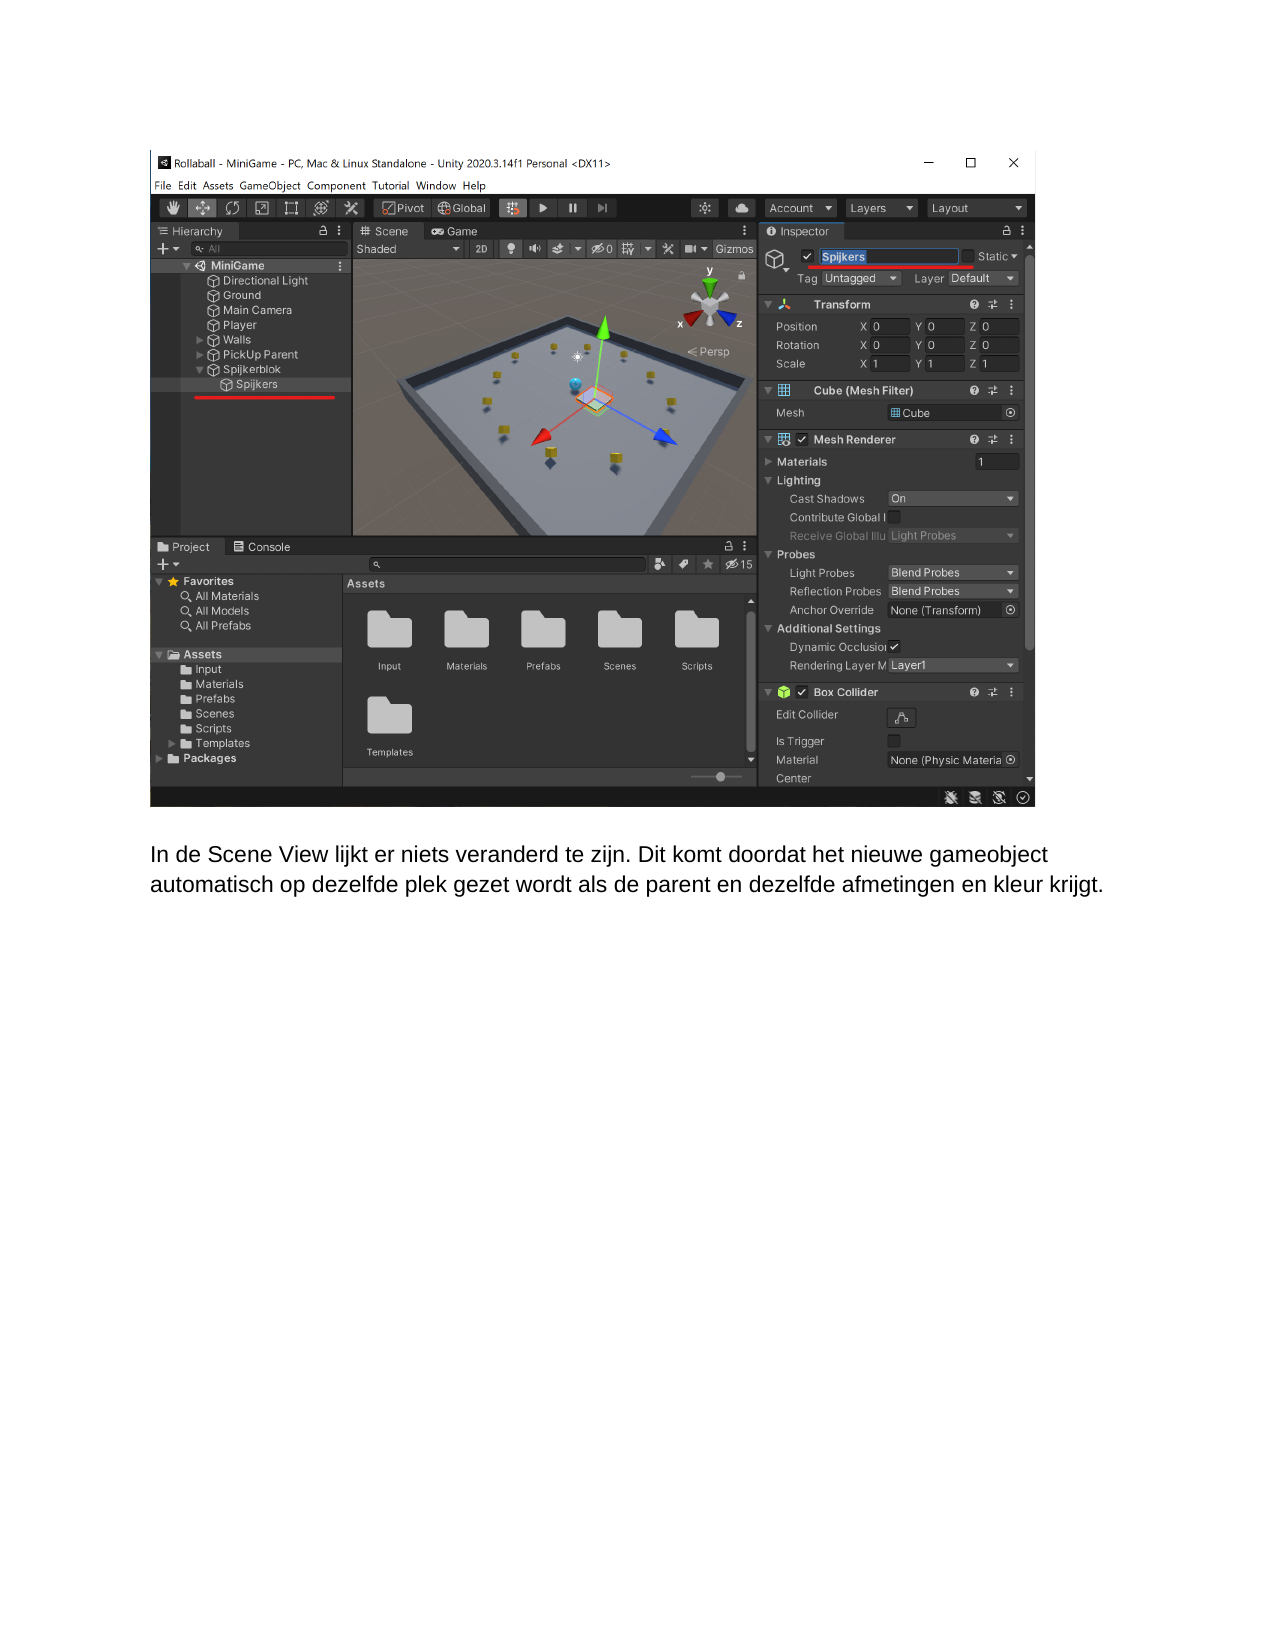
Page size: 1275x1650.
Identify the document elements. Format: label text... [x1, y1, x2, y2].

text In de Scene View lijkt er niets veranderd te zijn. Dit komt doordat het nieuwe gameobject automatisch op dezelfde plek gezet wordt als de parent en dezelfde afmetingen en kleur krijgt. [150, 841, 1125, 897]
picture [150, 150, 1036, 807]
